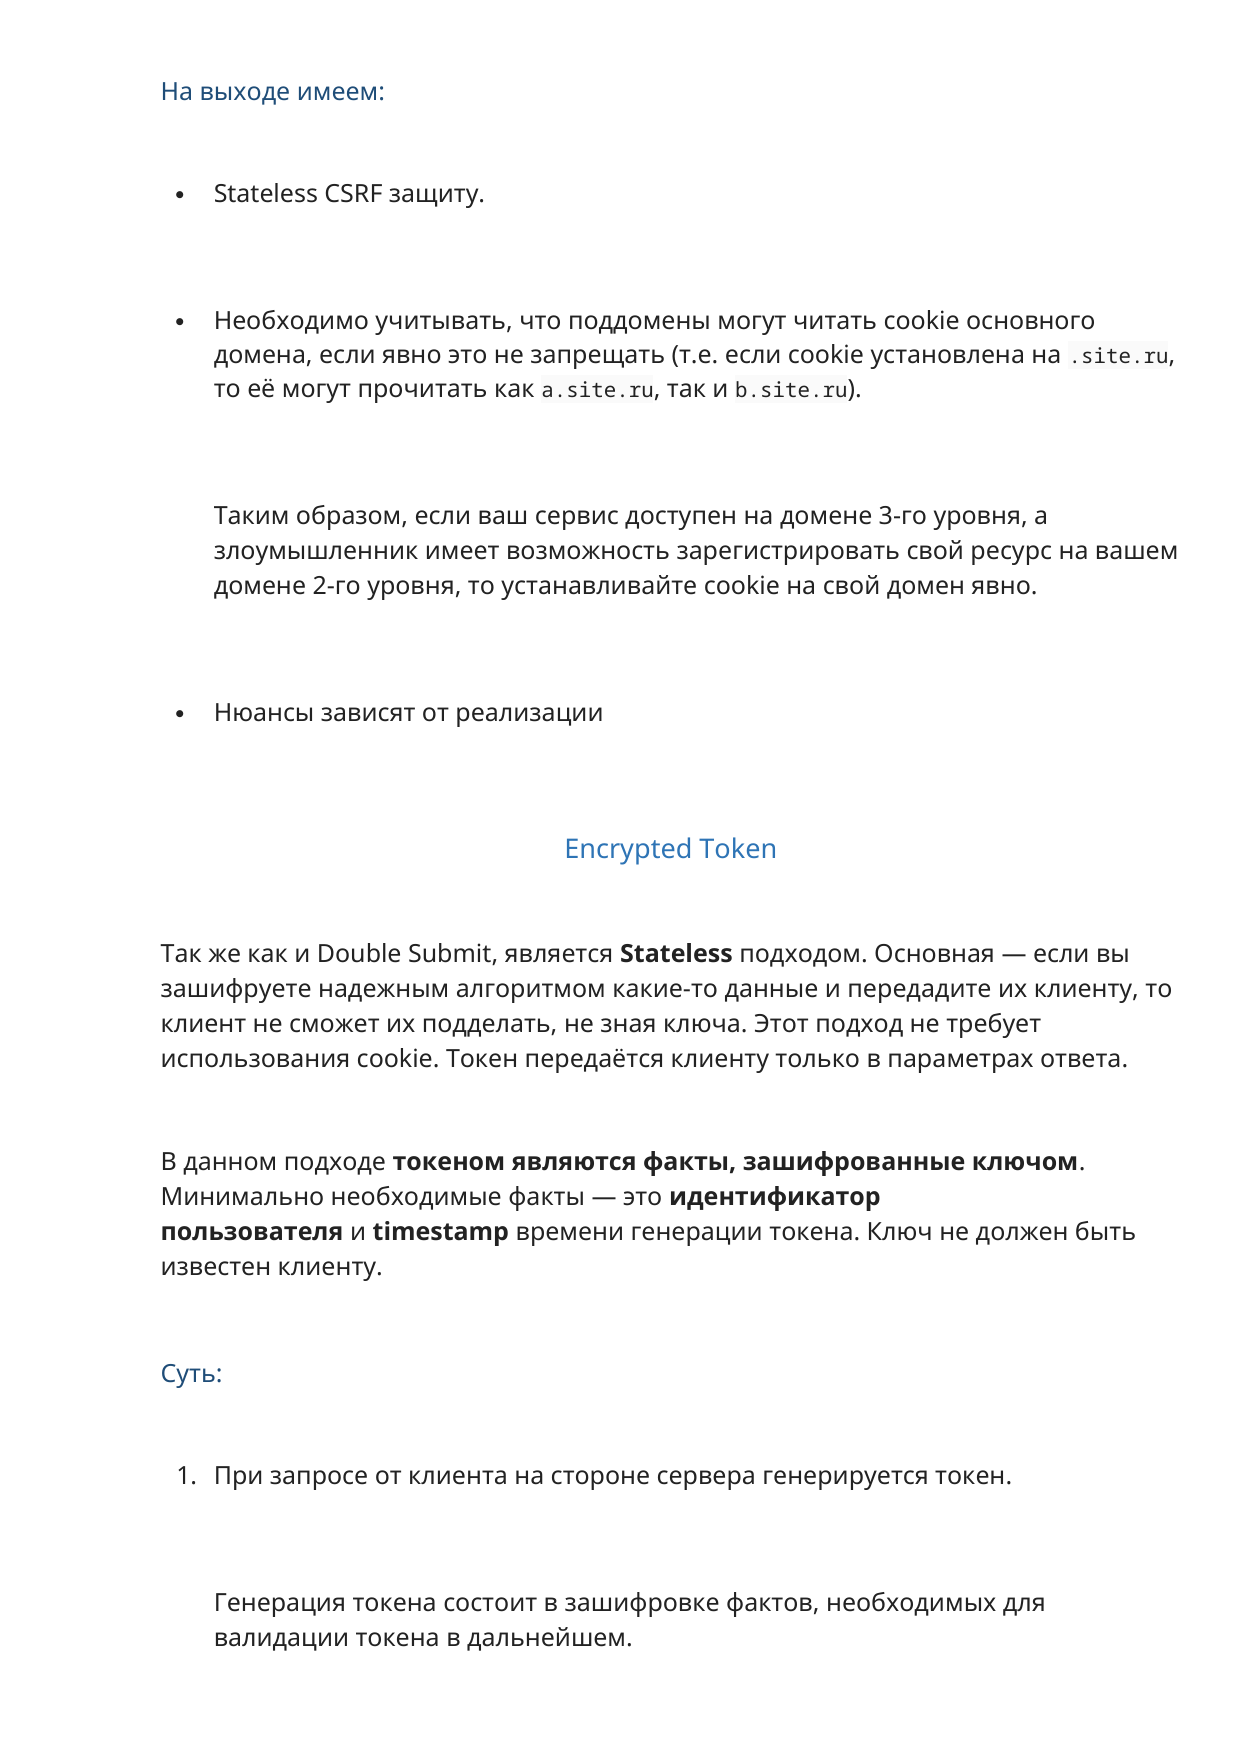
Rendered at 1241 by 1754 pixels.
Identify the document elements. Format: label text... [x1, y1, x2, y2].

text Таким образом, если ваш сервис доступен на домене 3-го уровня, а злоумышленник имеет возможность зарегистрировать свой ресурс на вашем домене 2-го уровня, то устанавливайте cookie на свой домен явно. [213, 497, 1181, 602]
list Stateless CSRF защиту. [176, 176, 1181, 210]
subtitle Суть: [160, 1355, 1181, 1389]
text Так же как и Double Submit, является Stateless подходом. Основная — если вы зашифруете надежным алгоритмом какие-то данные и передадите их клиенту, то клиент не сможет их подделать, не зная ключа. Этот подход не требует использования cookie. Токен передаётся клиенту только в параметрах ответа. [160, 935, 1181, 1075]
list При запросе от клиента на стороне сервера генерируется токен. [176, 1458, 1181, 1492]
subtitle На выходе имеем: [160, 74, 1181, 108]
subtitle Encrypted Token [160, 830, 1181, 867]
list Необходимо учитывать, что поддомены могут читать cookie основного домена, если явно это не запрещать (т.е. если cookie установлена на .site.ru, то её могут прочитать как a.site.ru, так и b.site.ru). [176, 302, 1181, 405]
list Нюансы зависят от реализации [176, 694, 1181, 728]
text Генерация токена состоит в зашифровке фактов, необходимых для валидации токена в дальнейшем. [213, 1584, 1181, 1654]
text В данном подходе токеном являются факты, зашифрованные ключом. Минимально необходимые факты — это идентификатор пользователя и timestamp времени генерации токена. Ключ не должен быть известен клиенту. [160, 1143, 1181, 1283]
